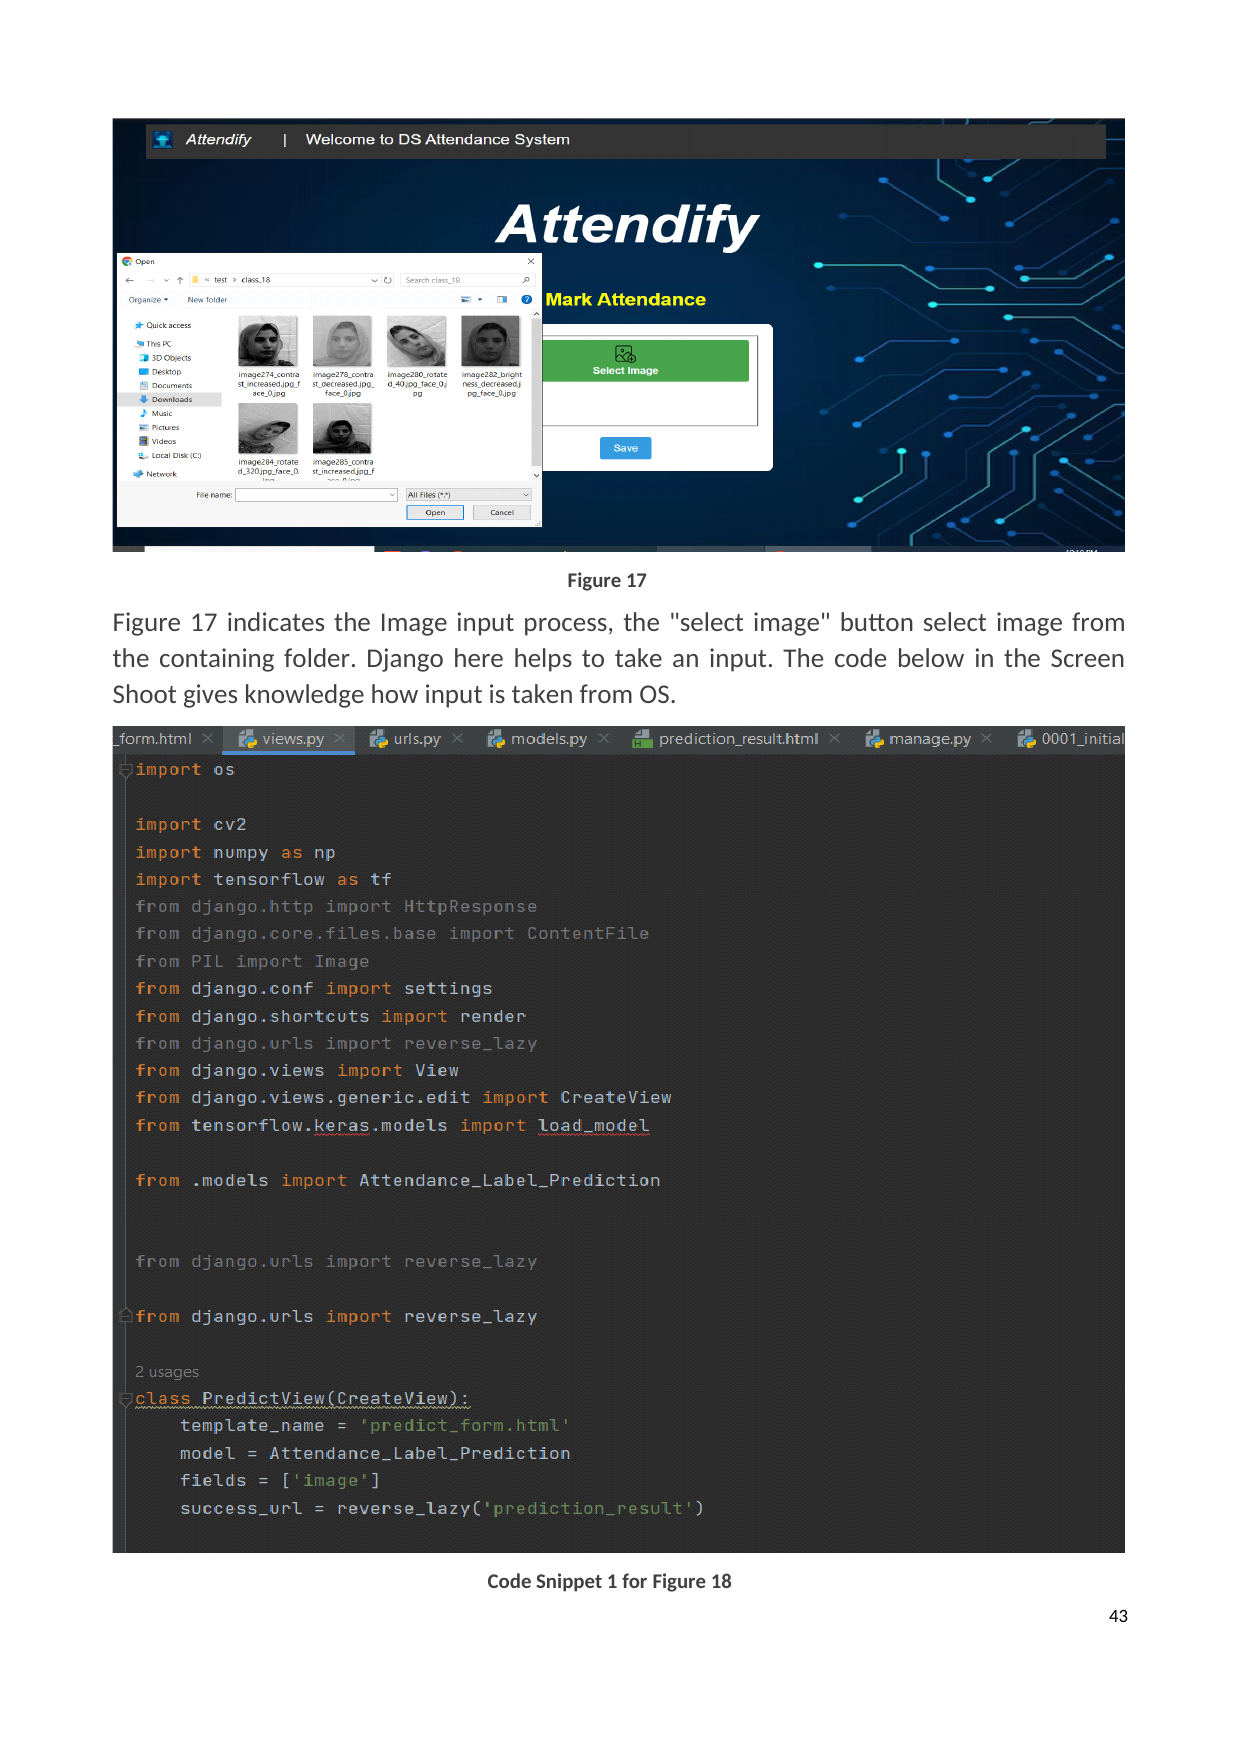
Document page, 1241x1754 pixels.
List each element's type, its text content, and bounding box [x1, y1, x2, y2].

text Figure 17 indicates the Image input process, the "select image" button select image from the containing folder. Django here helps to take an input. The code below in the Screen Shoot gives knowledge how input is taken from OS. [112, 605, 1128, 711]
picture [112, 726, 1125, 1553]
picture [112, 118, 1125, 552]
